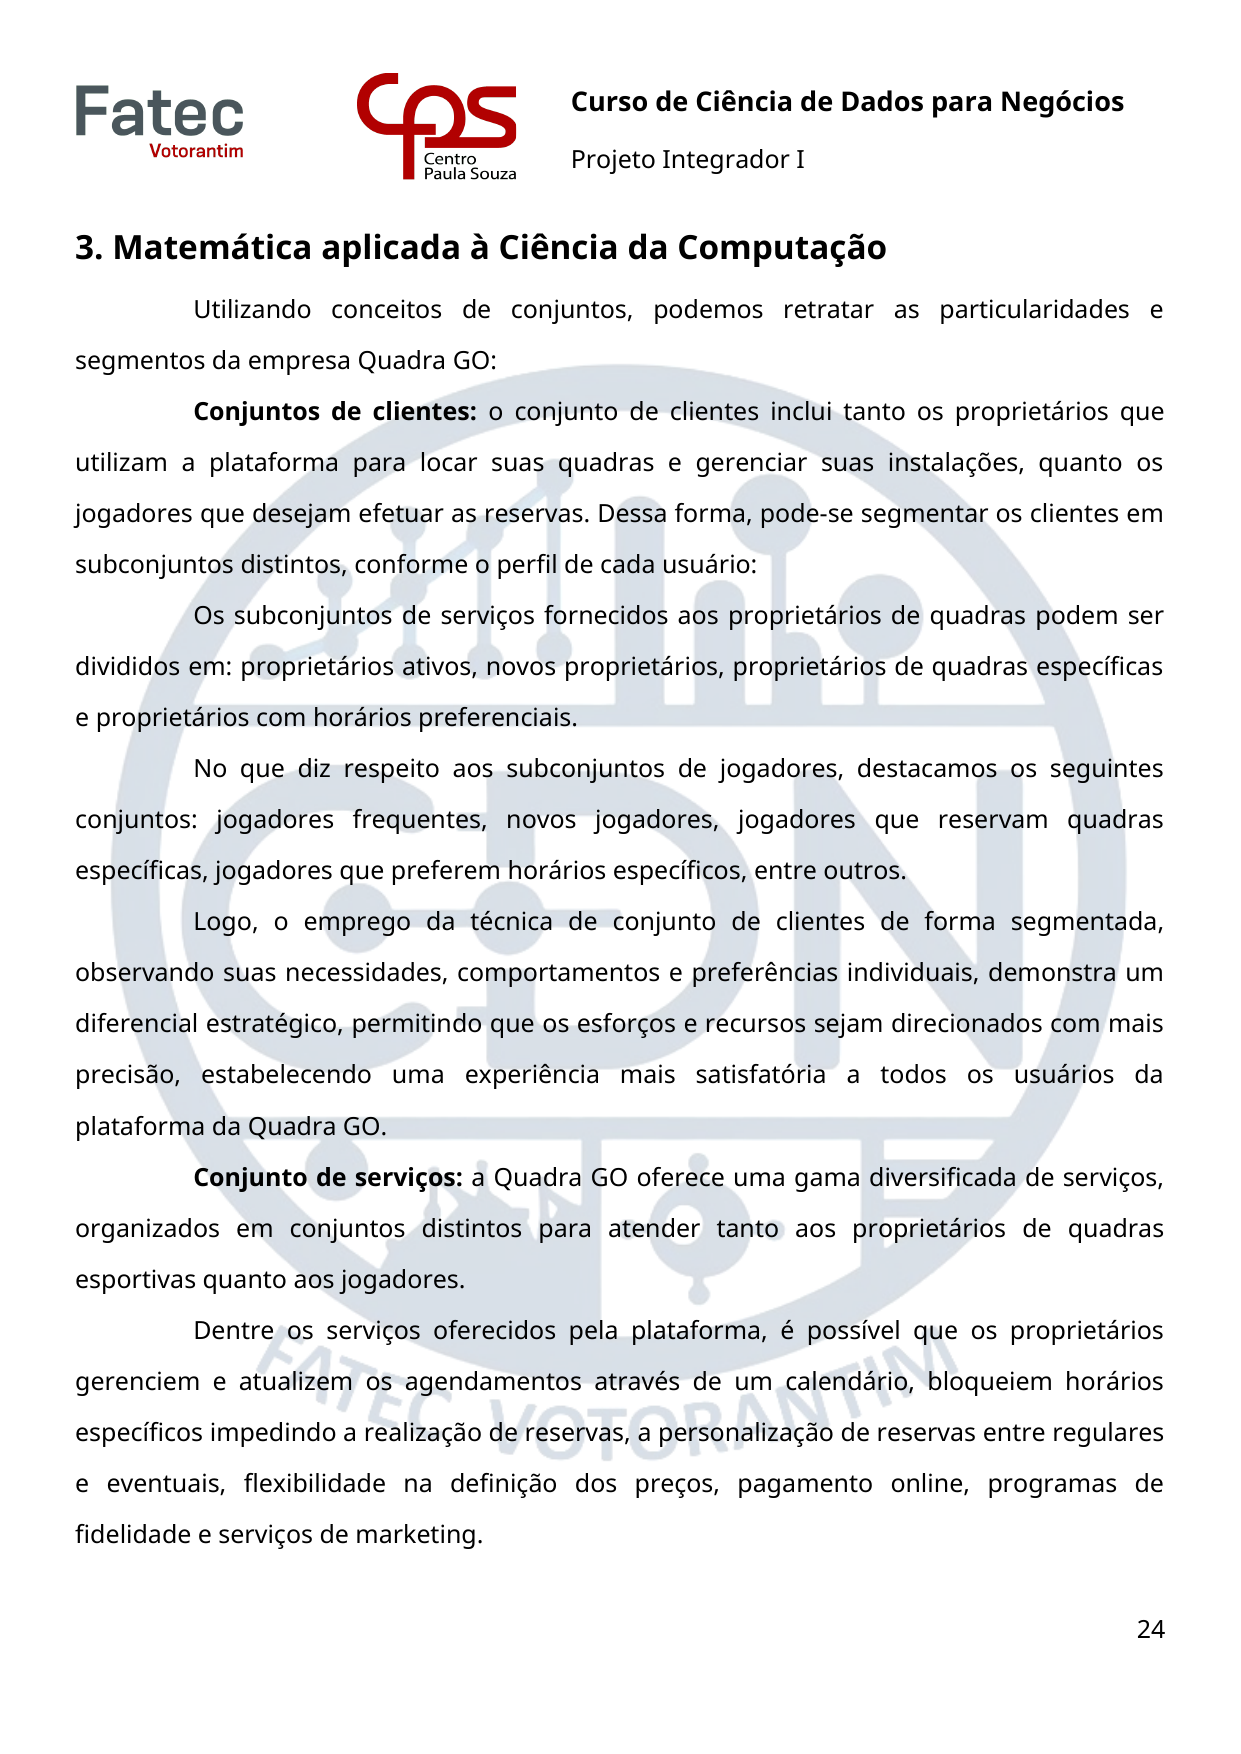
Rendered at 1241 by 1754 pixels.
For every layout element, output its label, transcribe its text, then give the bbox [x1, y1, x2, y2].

text No que diz respeito aos subconjuntos de jogadores, destacamos os seguintes conjuntos: jogadores frequentes, novos jogadores, jogadores que reservam quadras específicas, jogadores que preferem horários específicos, entre outros. [75, 751, 1165, 887]
text Conjunto de serviços: a Quadra GO oferece uma gama diversificada de serviços, organizados em conjuntos distintos para atender tanto aos proprietários de quadras esportivas quanto aos jogadores. [75, 1159, 1165, 1295]
text Dentre os serviços oferecidos pela plataforma, é possível que os proprietários gerenciem e atualizem os agendamentos através de um calendário, bloqueiem horários específicos impedindo a realização de reservas, a personalização de reservas entre regulares e eventuais, flexibilidade na definição dos preços, pagamento online, programas de fidelidade e serviços de marketing. [75, 1312, 1165, 1551]
text Logo, o emprego da técnica de conjunto de clientes de forma segmentada, observando suas necessidades, comportamentos e preferências individuais, demonstra um diferencial estratégico, permitindo que os esforços e recursos sejam direcionados com mais precisão, estabelecendo uma experiência mais satisfatória a todos os usuários da plataforma da Quadra GO. [75, 904, 1165, 1142]
text Utilizando conceitos de conjuntos, podemos retratar as particularidades e segmentos da empresa Quadra GO: [75, 292, 1165, 377]
text 3. Matemática aplicada à Ciência da Computação [75, 223, 1165, 269]
text Conjuntos de clientes: o conjunto de clientes inclui tanto os proprietários que utilizam a plataforma para locar suas quadras e gerenciar suas instalações, quanto os jogadores que desejam efetuar as reservas. Dessa forma, pode-se segmentar os clientes em subconjuntos distintos, conforme o perfil de cada usuário: [75, 394, 1165, 581]
picture [75, 73, 517, 190]
text Os subconjuntos de serviços fornecidos aos proprietários de quadras podem ser divididos em: proprietários ativos, novos proprietários, proprietários de quadras específicas e proprietários com horários preferenciais. [75, 598, 1165, 734]
